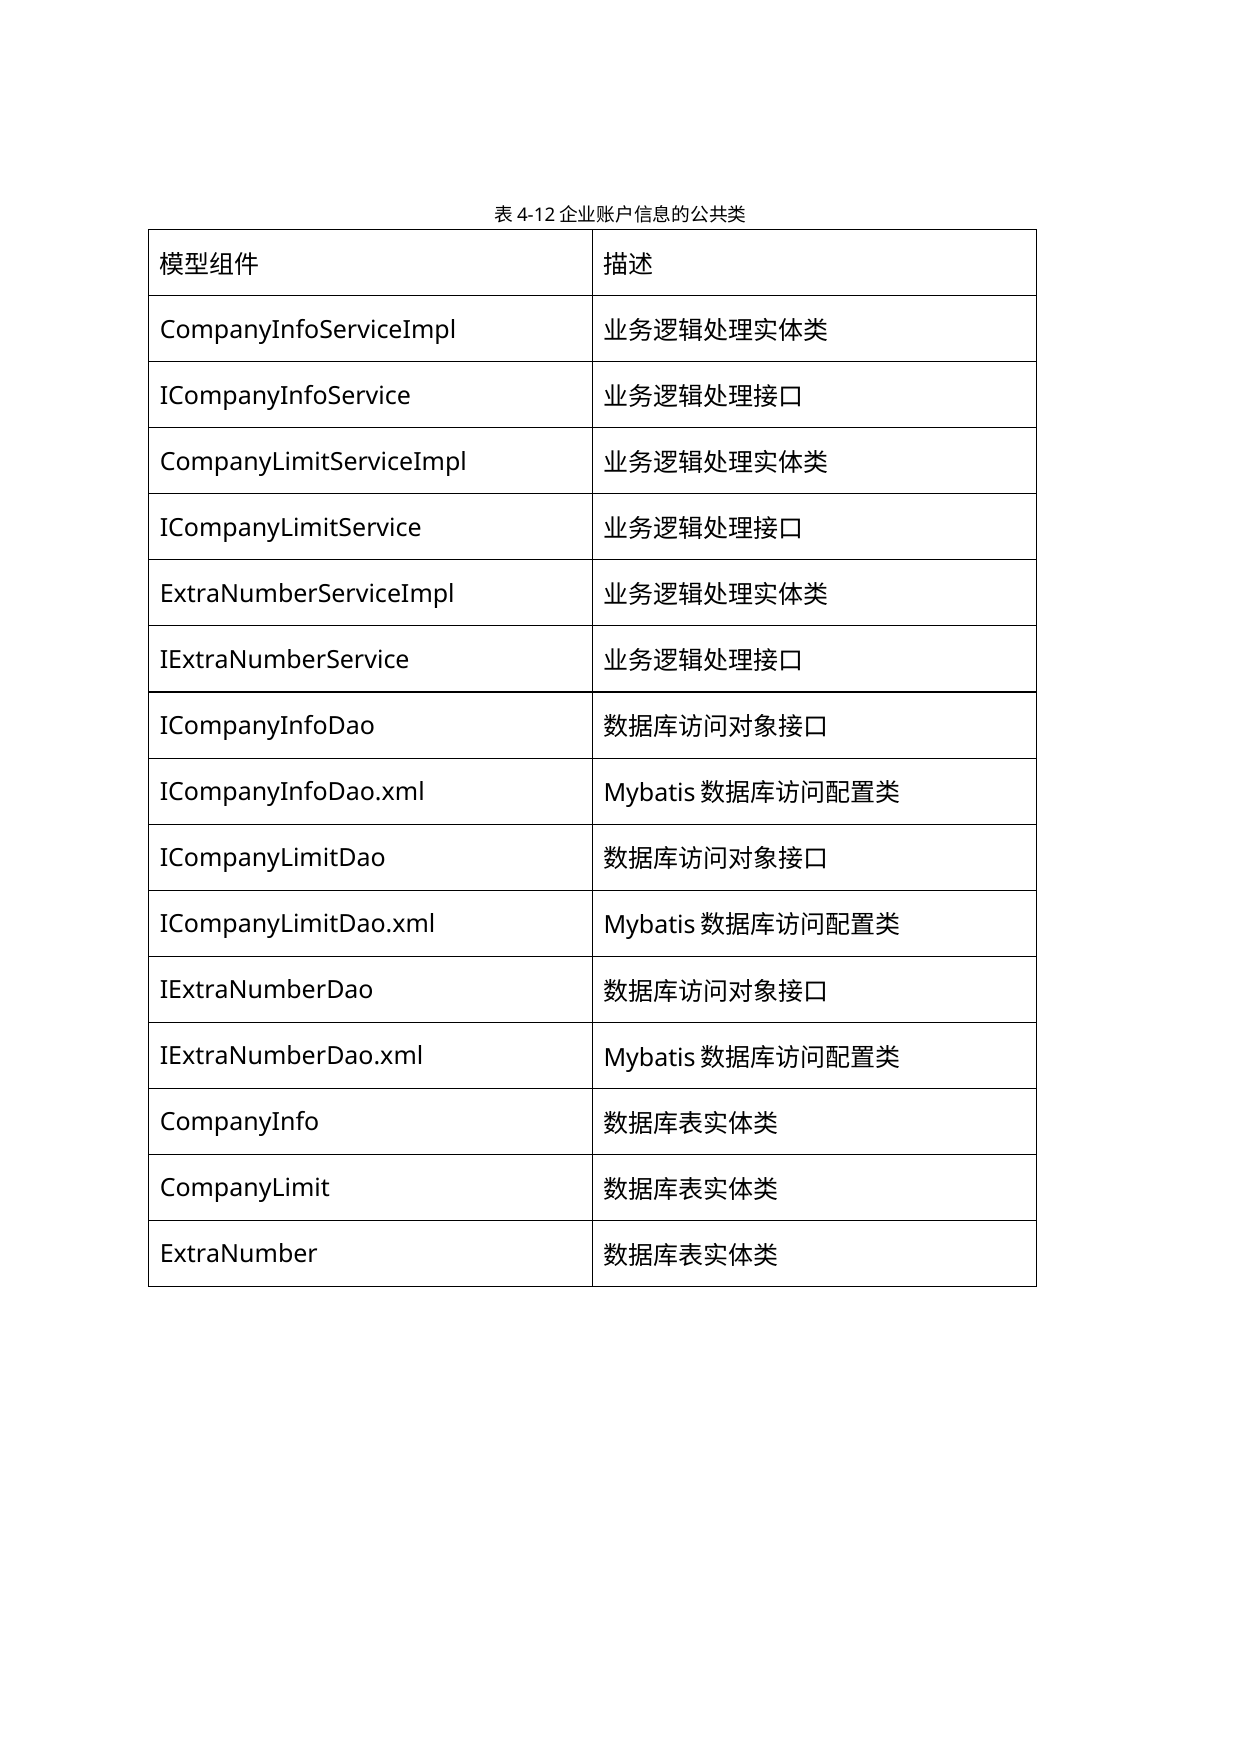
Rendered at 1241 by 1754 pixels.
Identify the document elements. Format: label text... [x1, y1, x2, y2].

table_header 模型组件 [149, 230, 592, 295]
table_cell 业务逻辑处理实体类 [593, 428, 1036, 493]
table_cell 业务逻辑处理接口 [593, 362, 1036, 427]
table_cell CompanyLimitServiceImpl [149, 428, 592, 493]
table_cell IExtraNumberDao [149, 957, 592, 1022]
table_cell IExtraNumberService [149, 626, 592, 691]
table_cell Mybatis数据库访问配置类 [593, 759, 1036, 823]
table_cell ICompanyLimitDao.xml [149, 891, 592, 956]
table_cell ICompanyInfoDao.xml [149, 759, 592, 823]
table_cell 业务逻辑处理接口 [593, 494, 1036, 559]
table_cell CompanyLimit [149, 1155, 592, 1220]
table_cell 数据库访问对象接口 [593, 825, 1036, 889]
table_cell 业务逻辑处理实体类 [593, 296, 1036, 361]
table_cell ExtraNumberServiceImpl [149, 560, 592, 625]
table_cell 数据库表实体类 [593, 1089, 1036, 1154]
table_cell ICompanyInfoDao [149, 693, 592, 757]
table_cell 数据库表实体类 [593, 1221, 1036, 1286]
table_cell 数据库访问对象接口 [593, 693, 1036, 757]
table_cell CompanyInfo [149, 1089, 592, 1154]
table_cell 数据库表实体类 [593, 1155, 1036, 1220]
table_cell ICompanyLimitDao [149, 825, 592, 889]
table_cell 数据库访问对象接口 [593, 957, 1036, 1022]
table_cell CompanyInfoServiceImpl [149, 296, 592, 361]
table_cell ICompanyInfoService [149, 362, 592, 427]
list 表 4-12企业账户信息的公共类 [148, 197, 1092, 229]
table_cell Mybatis数据库访问配置类 [593, 1023, 1036, 1088]
table_cell ExtraNumber [149, 1221, 592, 1286]
table_cell ICompanyLimitService [149, 494, 592, 559]
table_cell 业务逻辑处理接口 [593, 626, 1036, 691]
table_header 描述 [593, 230, 1036, 295]
table_cell 业务逻辑处理实体类 [593, 560, 1036, 625]
table_cell IExtraNumberDao.xml [149, 1023, 592, 1088]
table_cell Mybatis数据库访问配置类 [593, 891, 1036, 956]
